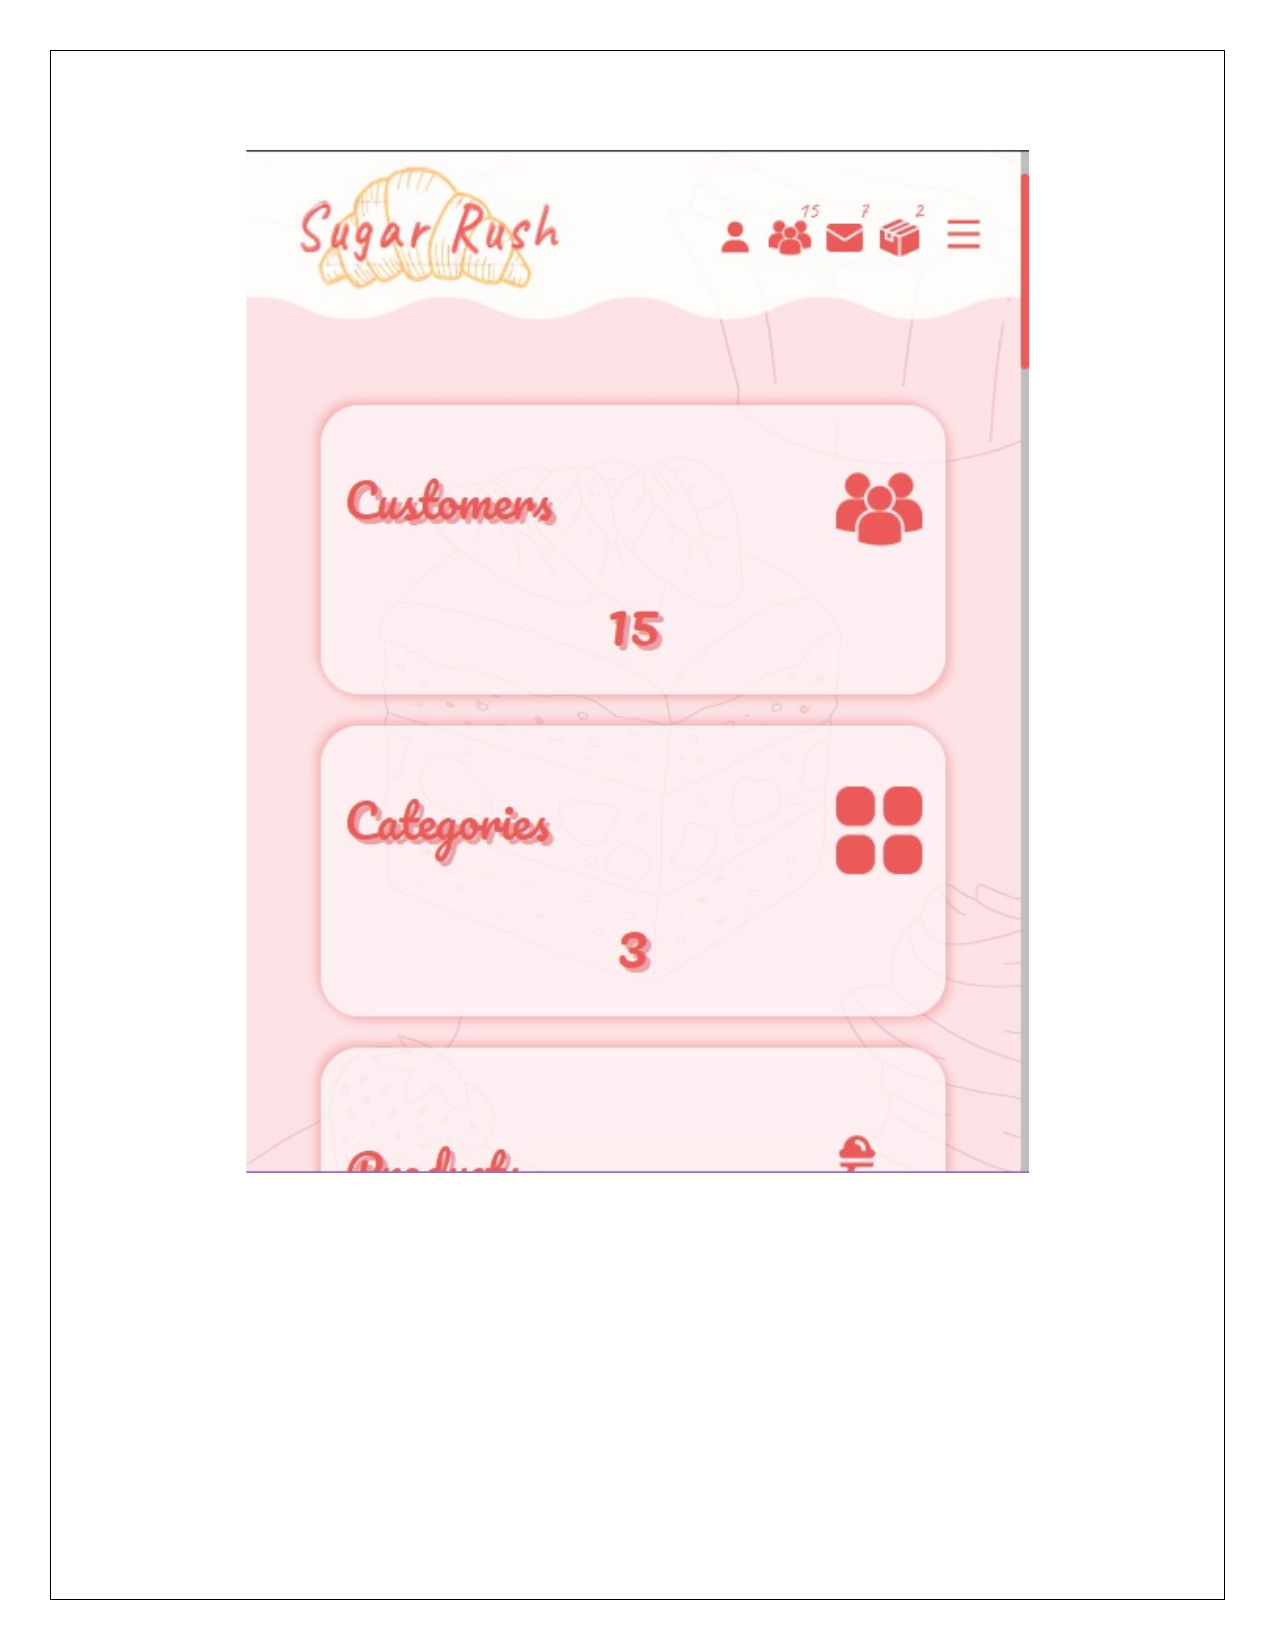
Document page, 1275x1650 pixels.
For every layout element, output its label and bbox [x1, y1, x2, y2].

picture [246, 150, 1029, 1173]
